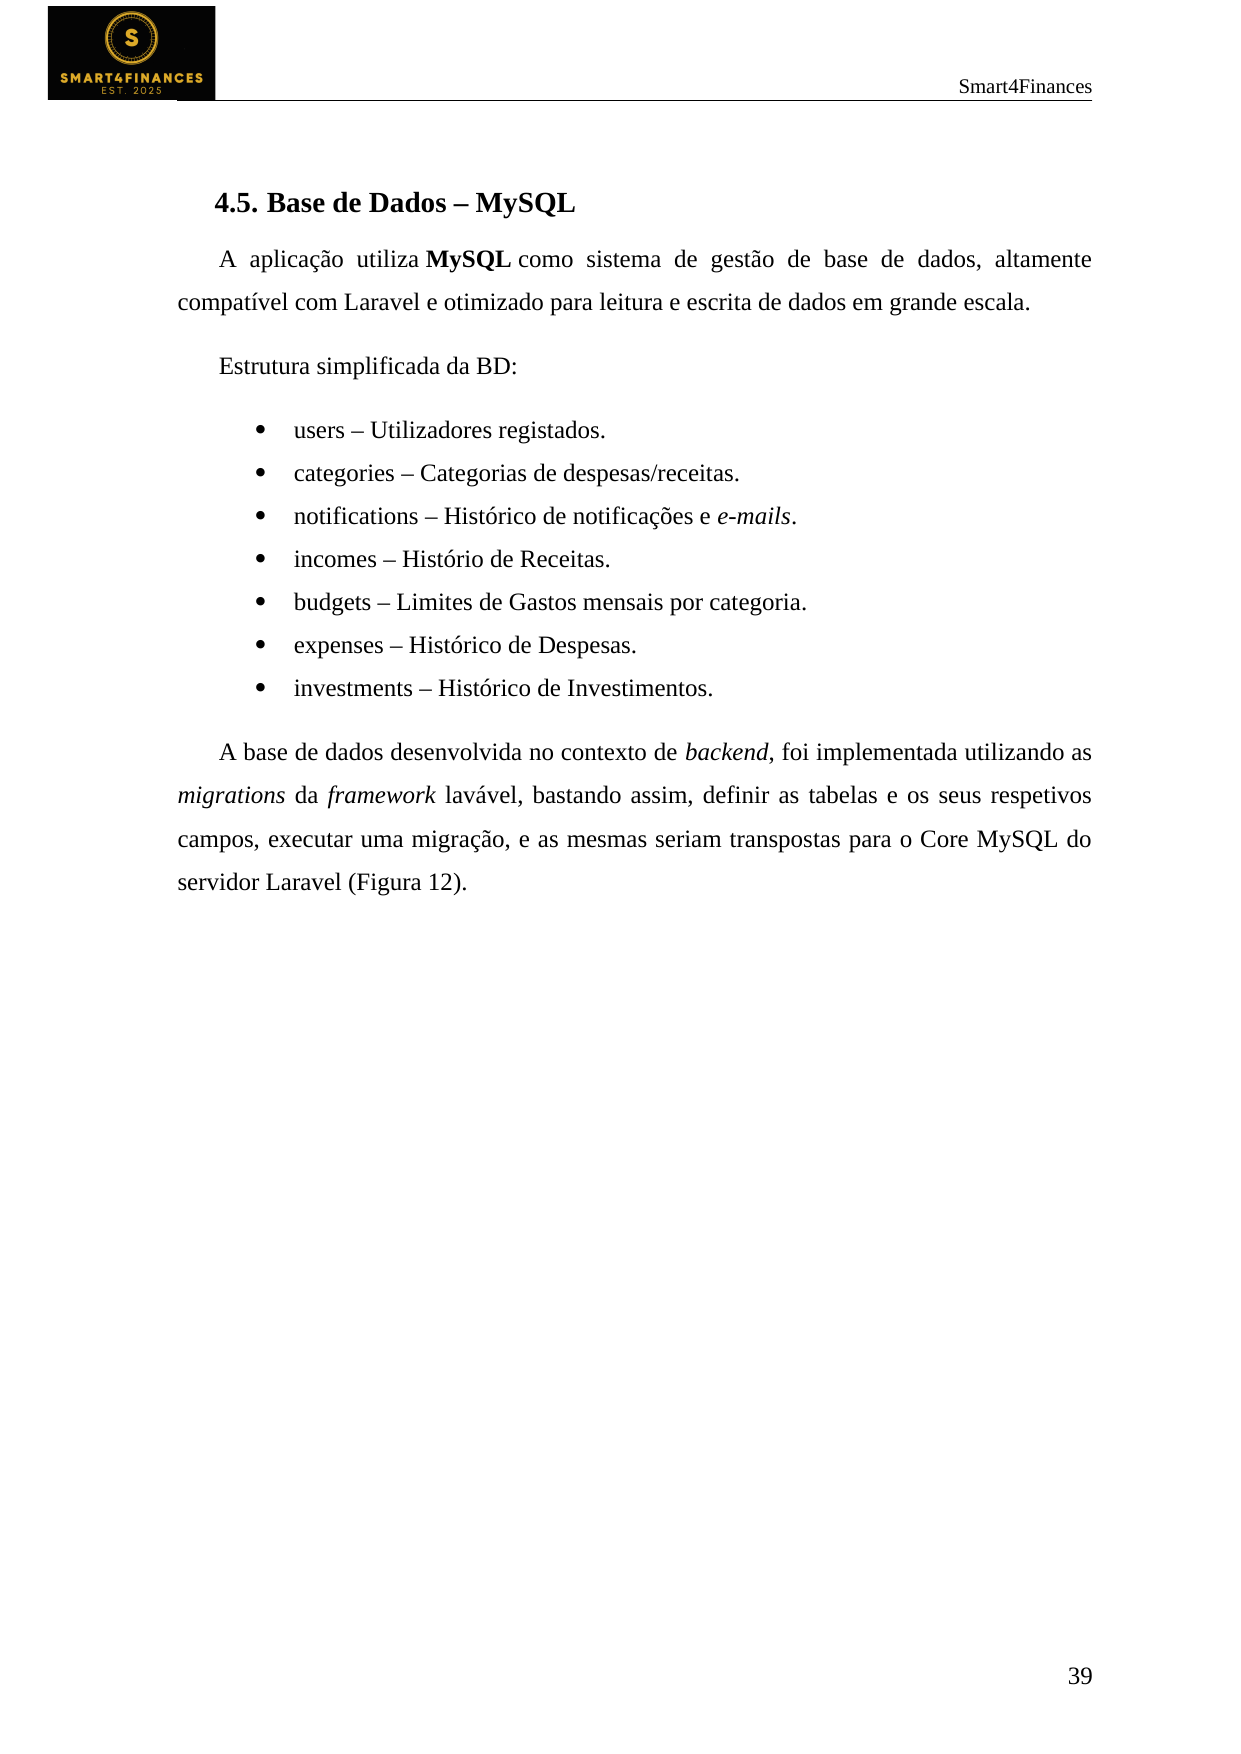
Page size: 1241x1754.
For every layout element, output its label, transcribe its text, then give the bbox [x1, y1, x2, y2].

list categories – Categorias de despesas/receitas. [256, 458, 1092, 487]
list expenses – Histórico de Despesas. [256, 630, 1092, 659]
subtitle Base de Dados – MySQL [214, 185, 1092, 219]
list investments – Histórico de Investimentos. [256, 673, 1092, 702]
picture [47, 6, 216, 100]
list users – Utilizadores registados. [256, 415, 1092, 443]
text Estrutura simplificada da BD: [177, 351, 1092, 379]
text A aplicação utiliza MySQL como sistema de gestão de base de dados, altamente compatível com Laravel e otimizado para leitura e escrita de dados em grande escala. [177, 244, 1092, 316]
list notifications – Histórico de notificações e e-mails. [256, 501, 1092, 530]
list incomes – Histório de Receitas. [256, 544, 1092, 573]
list budgets – Limites de Gastos mensais por categoria. [256, 587, 1092, 616]
text A base de dados desenvolvida no contexto de backend, foi implementada utilizando as migrations da framework lavável, bastando assim, definir as tabelas e os seus respetivos campos, executar uma migração, e as mesmas seriam transpostas para o Core MySQL do servidor Laravel (Figura 12). [177, 737, 1092, 896]
